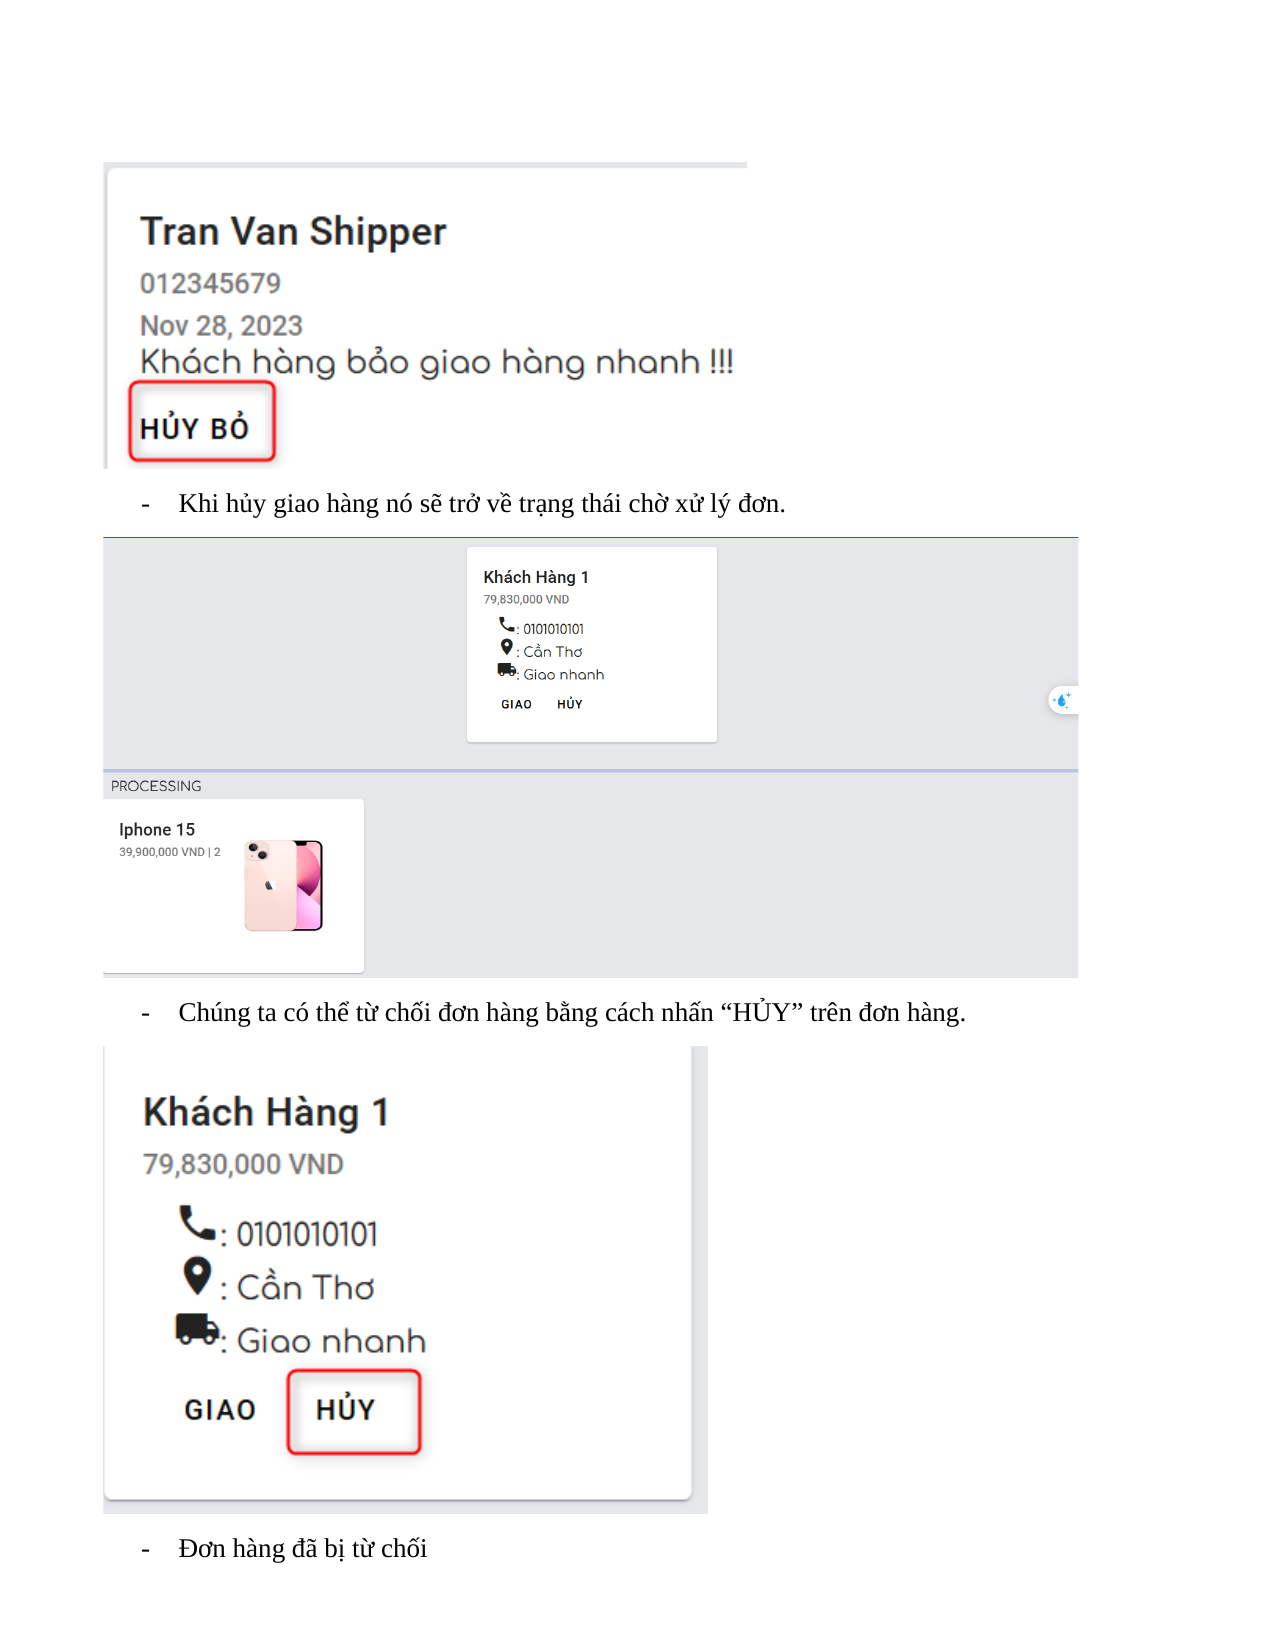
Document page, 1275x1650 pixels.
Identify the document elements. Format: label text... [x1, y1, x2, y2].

list Khi hủy giao hàng nó sẽ trở về trạng thái chờ xử lý đơn. [141, 487, 1125, 519]
list Chúng ta có thể từ chối đơn hàng bằng cách nhấn “HỦY” trên đơn hàng. [141, 996, 1125, 1027]
picture [103, 537, 1079, 978]
picture [103, 1046, 708, 1514]
list Đơn hàng đã bị từ chối [141, 1532, 1125, 1563]
picture [103, 162, 748, 469]
